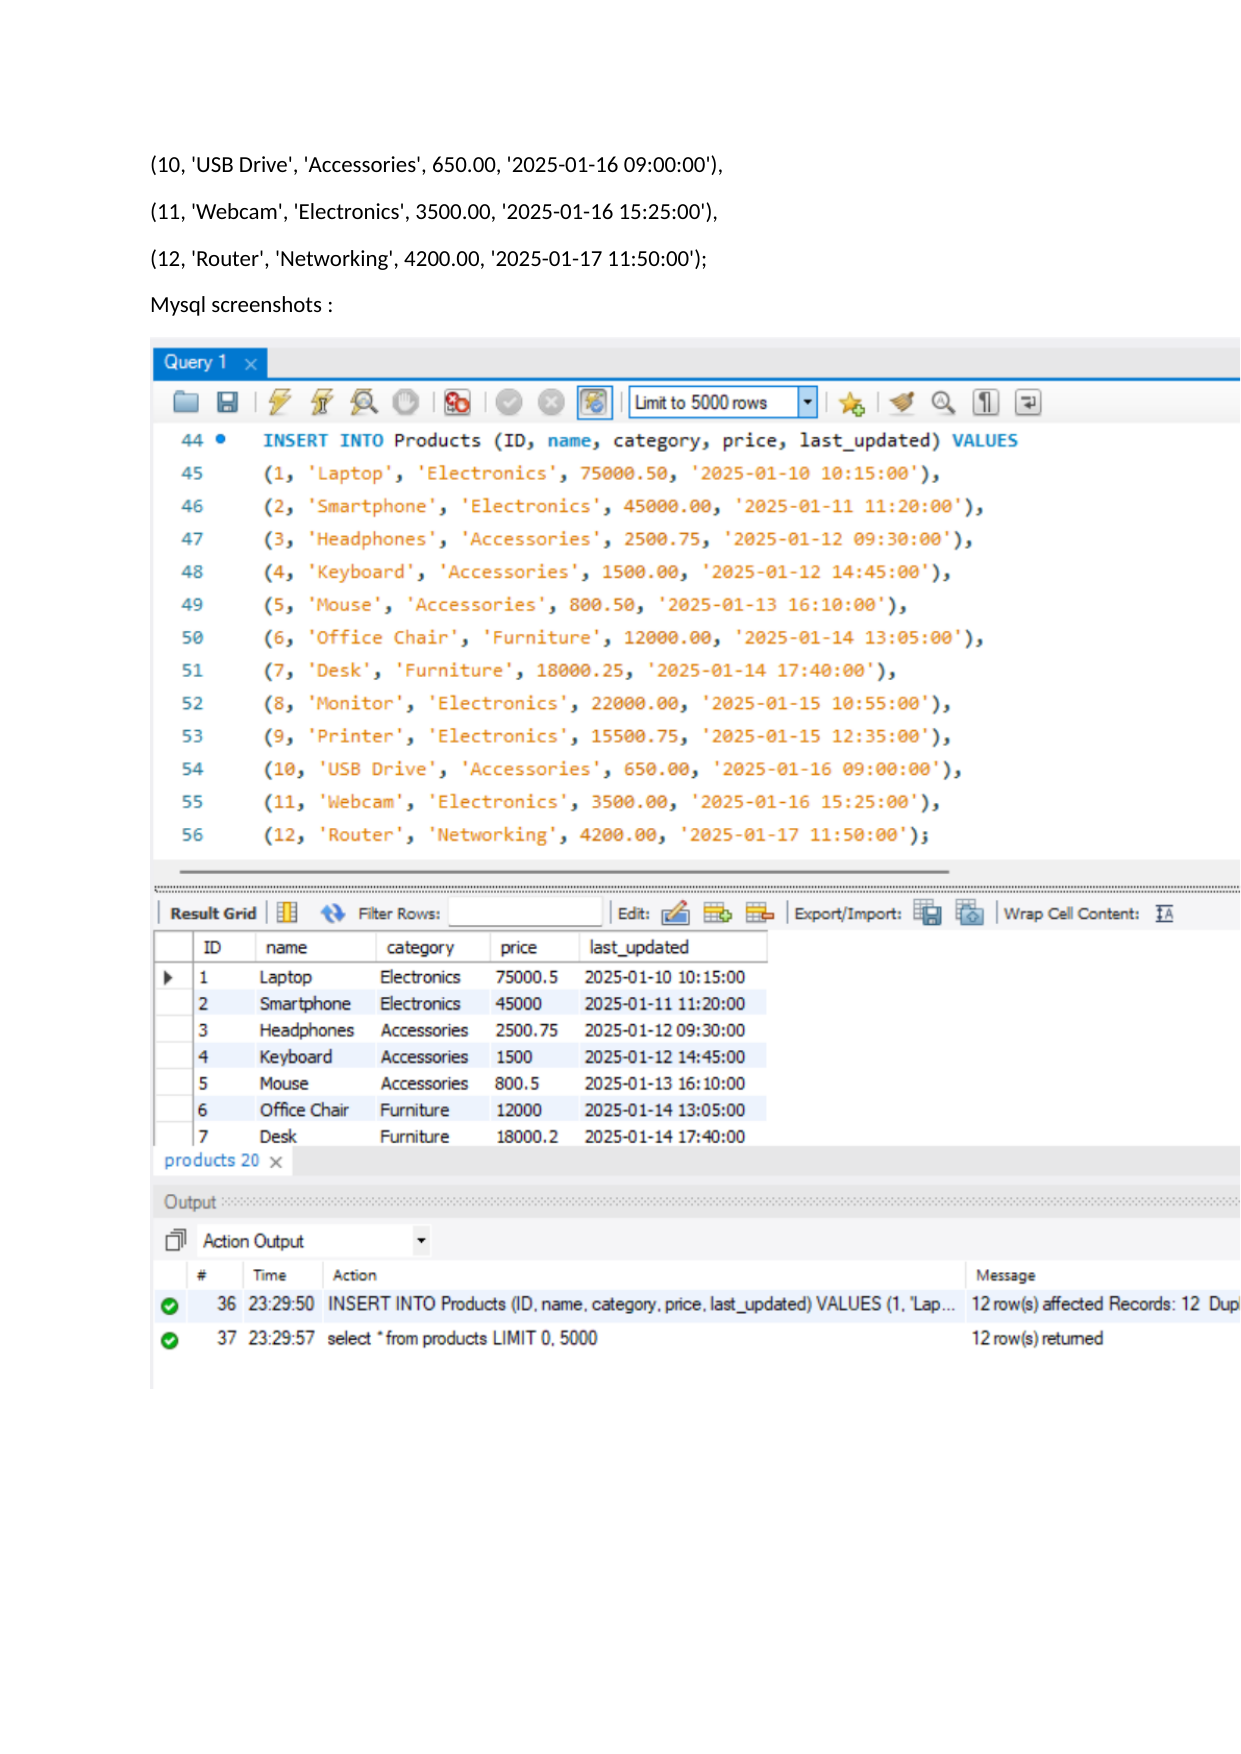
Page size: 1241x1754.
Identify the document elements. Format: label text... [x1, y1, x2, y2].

text (12, 'Router', 'Networking', 4200.00, '2025-01-17 11:50:00'); [150, 244, 1090, 272]
text (10, 'USB Drive', 'Accessories', 650.00, '2025-01-16 09:00:00'), [150, 150, 1090, 178]
text (11, 'Webcam', 'Electronics', 3500.00, '2025-01-16 15:25:00'), [150, 197, 1090, 225]
picture [150, 337, 1241, 1389]
text Mysql screenshots : [150, 291, 1090, 319]
